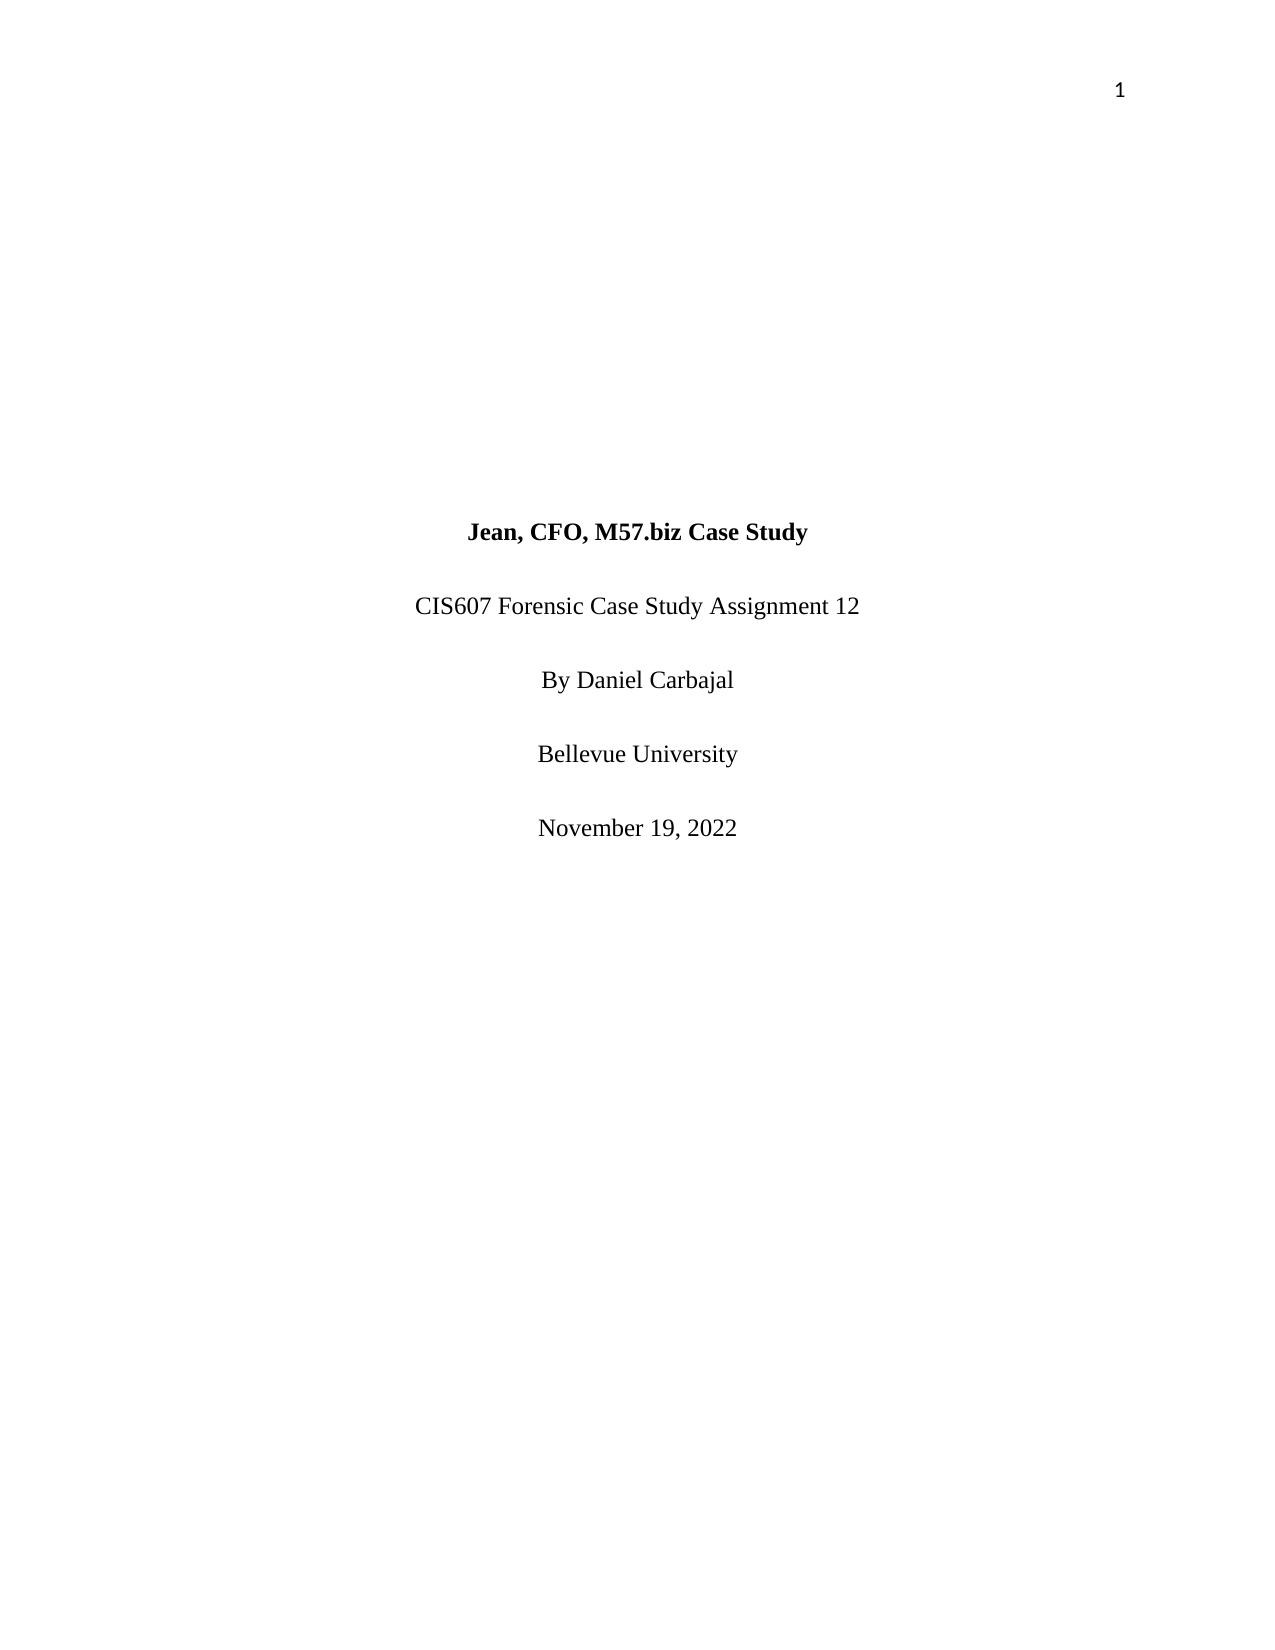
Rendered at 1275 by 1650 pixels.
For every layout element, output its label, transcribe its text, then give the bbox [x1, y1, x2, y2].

text November 19, 2022 [150, 813, 1125, 842]
text CIS607 Forensic Case Study Assignment 12 [150, 591, 1125, 620]
text Jean, CFO, M57.biz Case Study [150, 517, 1125, 546]
text Bellevue University [150, 739, 1125, 768]
text By Daniel Carbajal [150, 665, 1125, 694]
